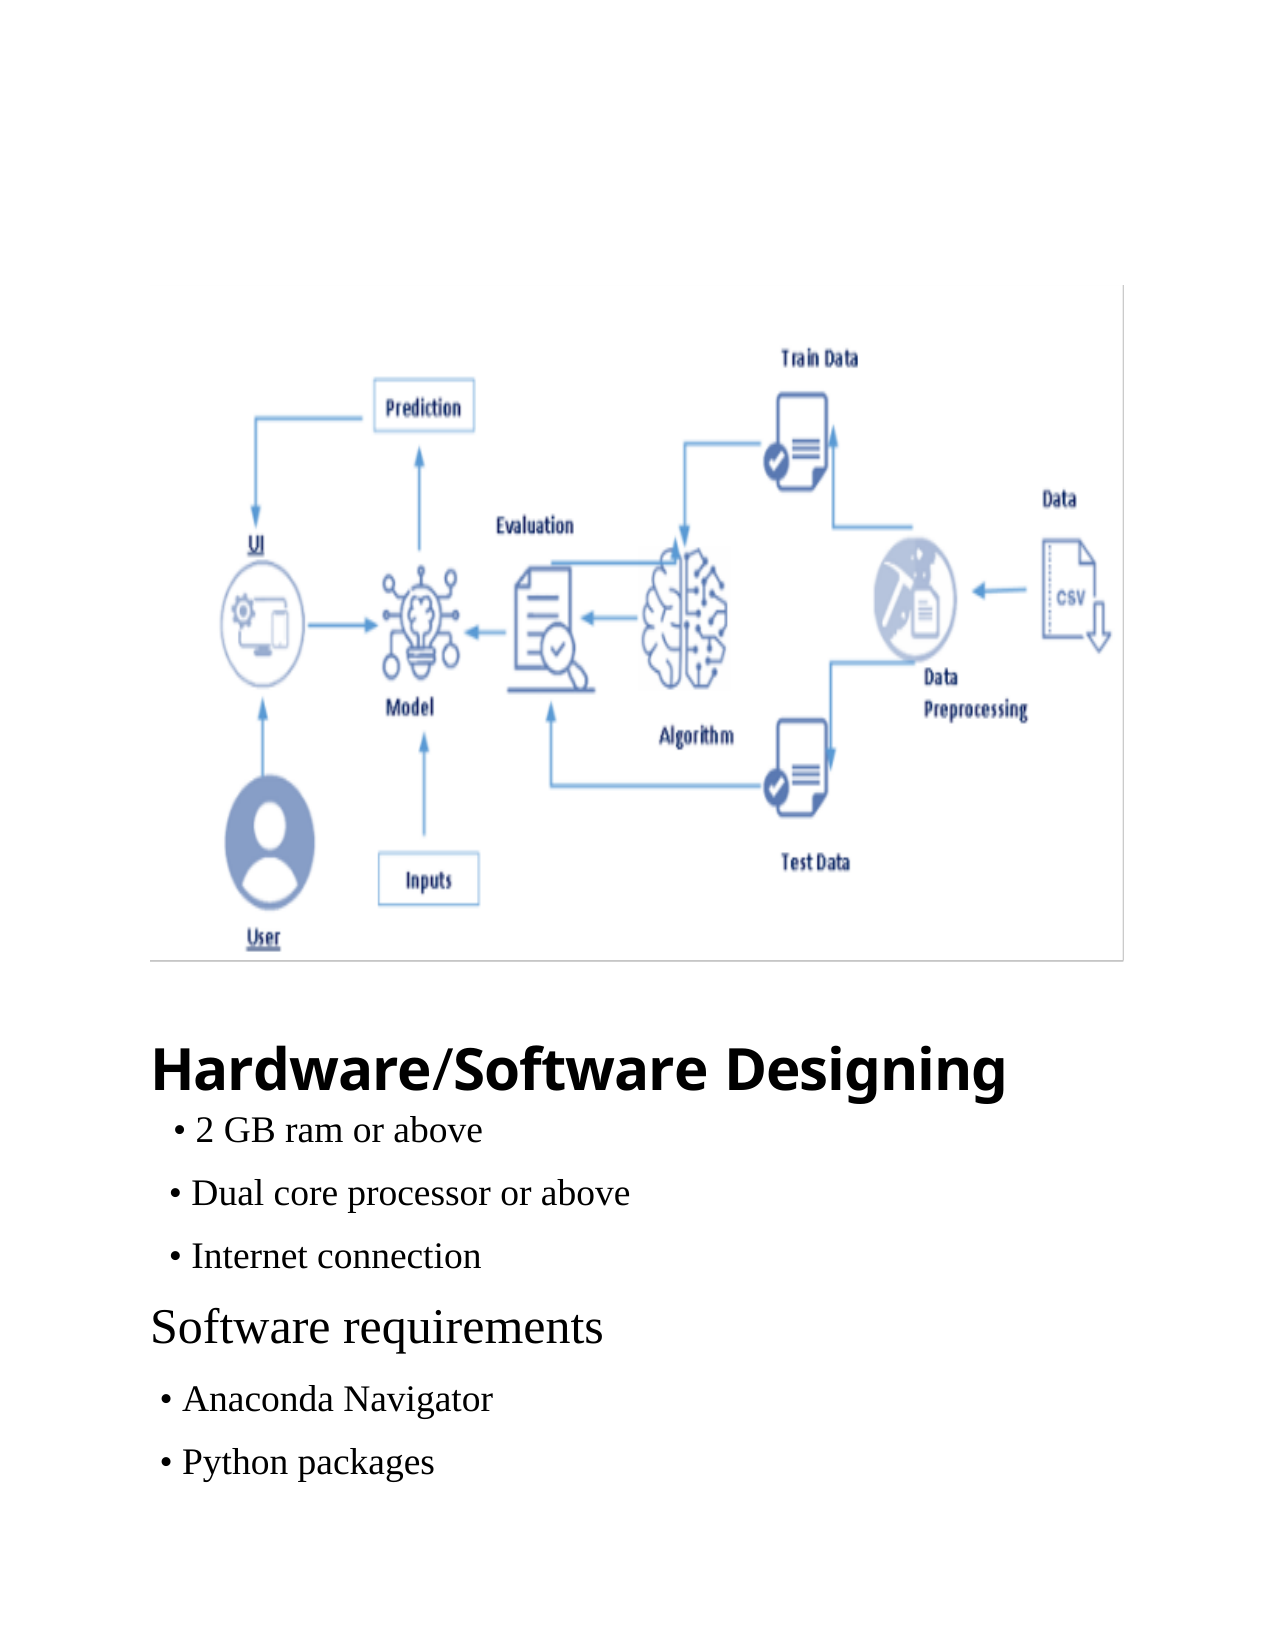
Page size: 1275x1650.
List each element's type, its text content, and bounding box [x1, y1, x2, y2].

text • Python packages [150, 1439, 1125, 1482]
text • Internet connection [150, 1234, 1125, 1277]
text • Dual core processor or above [150, 1171, 1125, 1214]
text Software requirements [150, 1297, 1125, 1355]
text Hardware/Software Designing [150, 1028, 1125, 1107]
text • 2 GB ram or above [150, 1107, 1125, 1151]
text • Anaconda Navigator [150, 1376, 1125, 1419]
